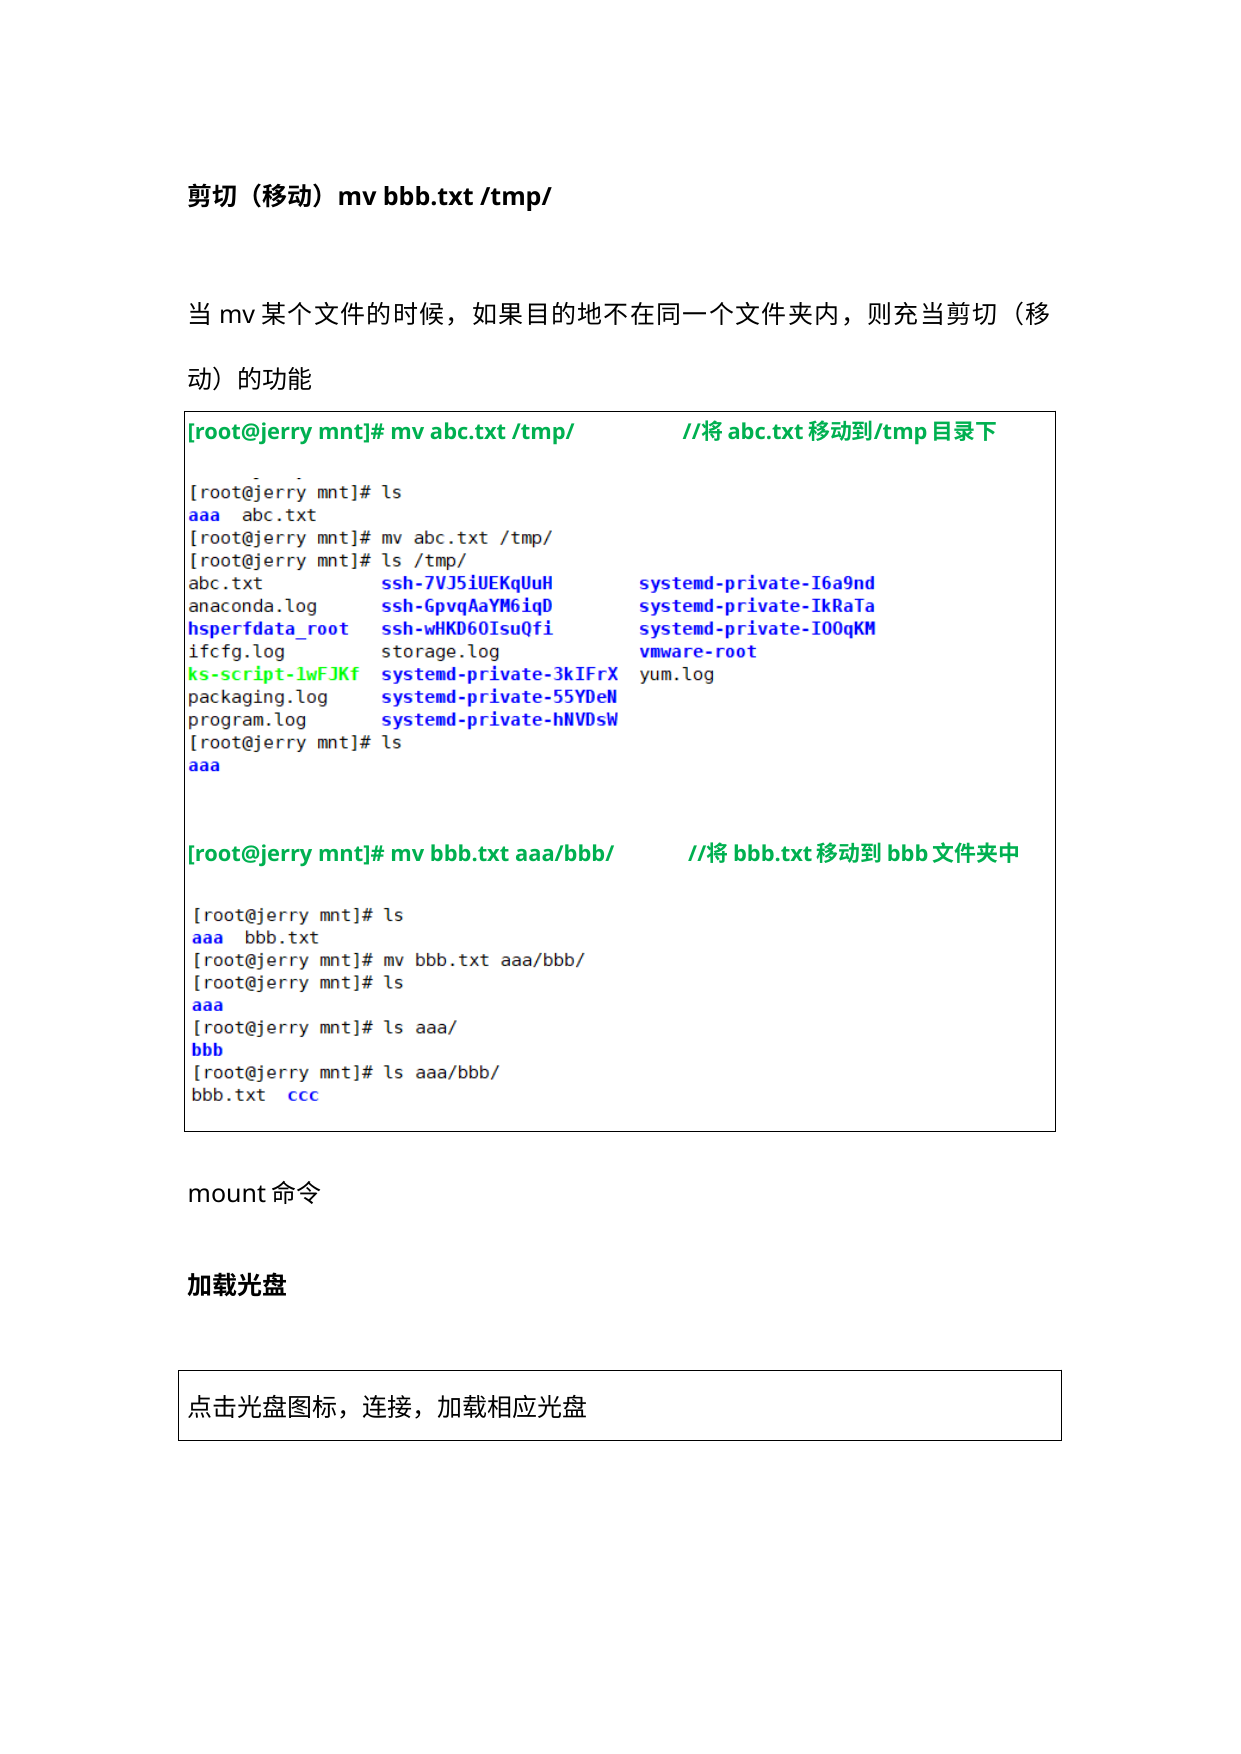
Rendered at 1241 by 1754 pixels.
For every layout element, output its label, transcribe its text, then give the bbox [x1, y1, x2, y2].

subtitle 剪切（移动）mv bbb.txt /tmp/ [187, 162, 1053, 227]
text [root@jerry mnt]# mv abc.txt /tmp/ //将abc.txt移动到/tmp目录下 [185, 412, 1055, 446]
text [root@jerry mnt]# mv bbb.txt aaa/bbb/ //将bbb.txt移动到bbb文件夹中 [187, 836, 1053, 869]
subtitle mount命令 [187, 1159, 1053, 1224]
text 当mv某个文件的时候，如果目的地不在同一个文件夹内，则充当剪切（移动）的功能 [187, 281, 1053, 411]
picture [187, 901, 1053, 1108]
picture [187, 478, 1053, 776]
text 点击光盘图标，连接，加载相应光盘 [179, 1371, 1061, 1440]
subtitle 加载光盘 [187, 1251, 1053, 1316]
